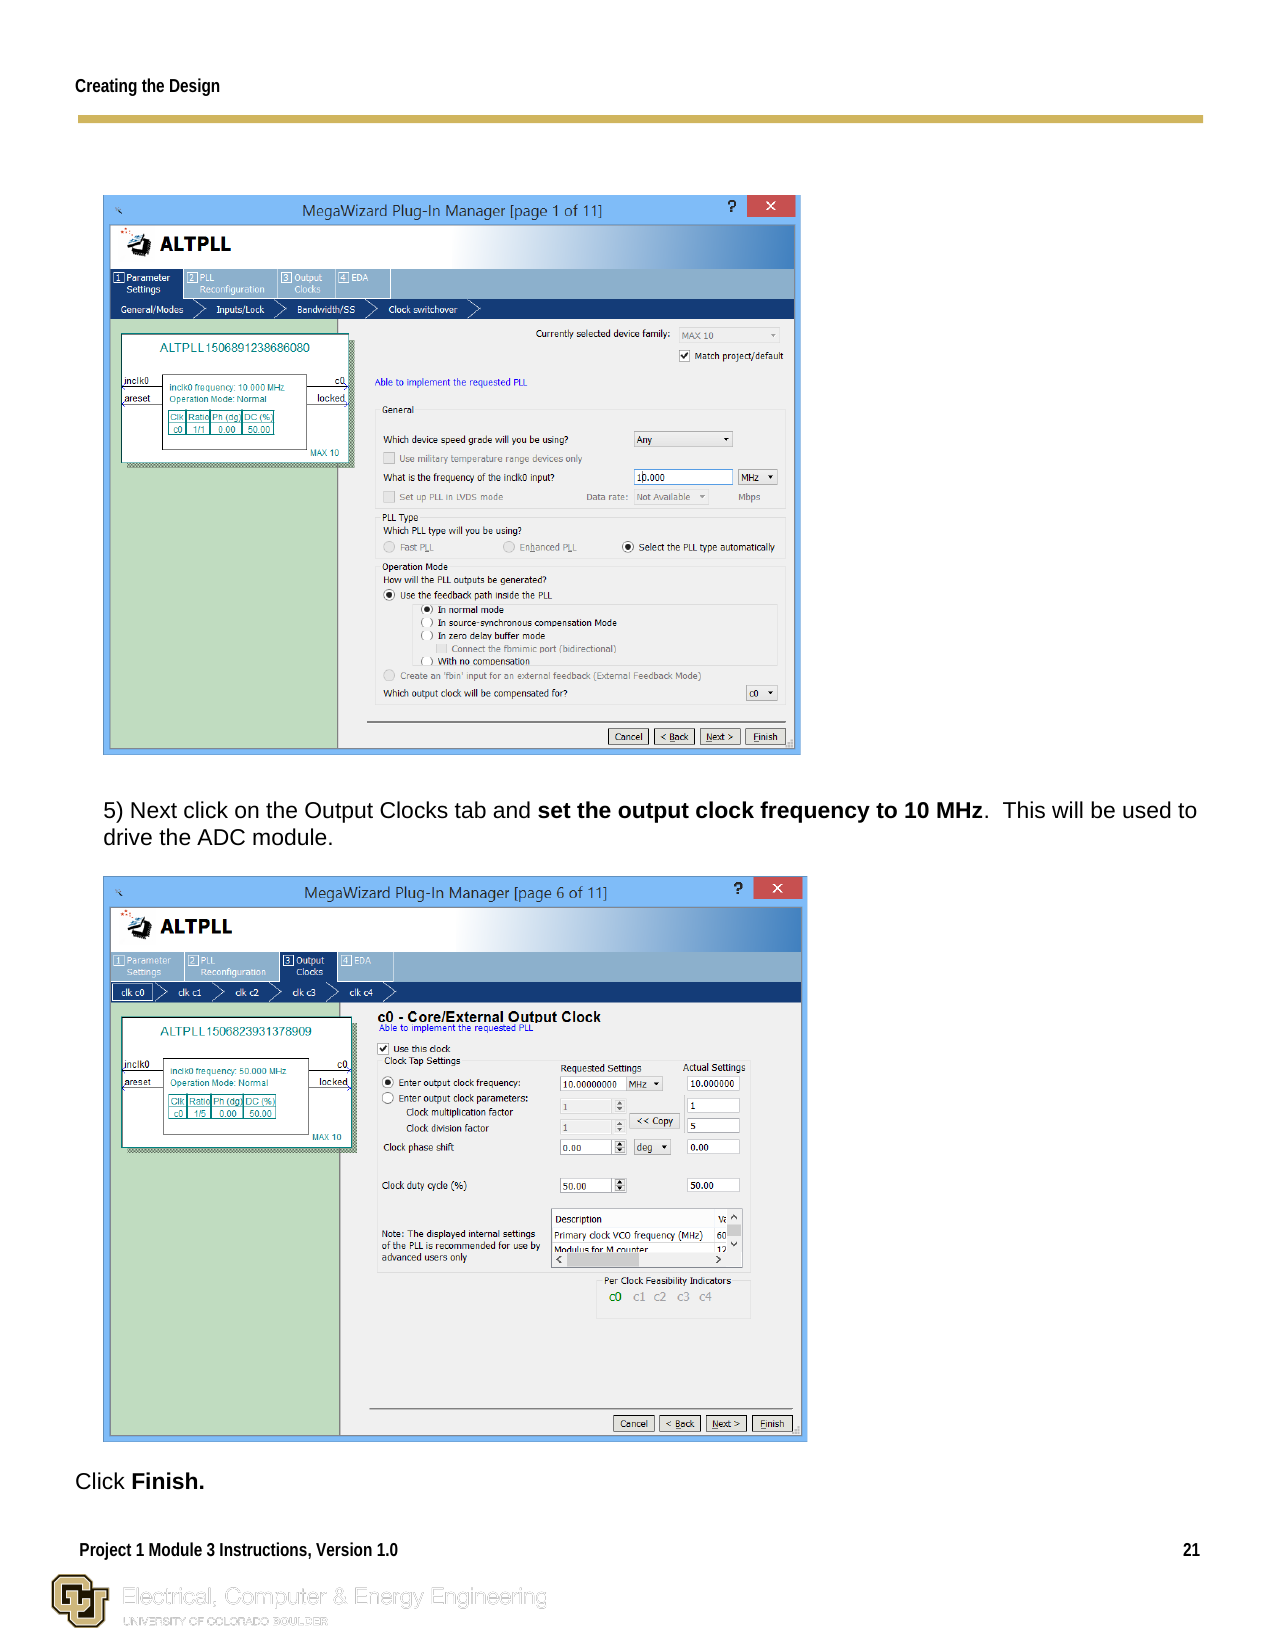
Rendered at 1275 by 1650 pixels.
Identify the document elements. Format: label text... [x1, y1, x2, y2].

picture [51, 1574, 547, 1628]
picture [103, 195, 801, 755]
picture [103, 876, 808, 1442]
text Click Finish. [75, 1468, 1200, 1494]
text 5) Next click on the Output Clocks tab and set the output clock frequency to 10 MHz. This will be used to drive the ADC module. [103, 797, 1200, 850]
